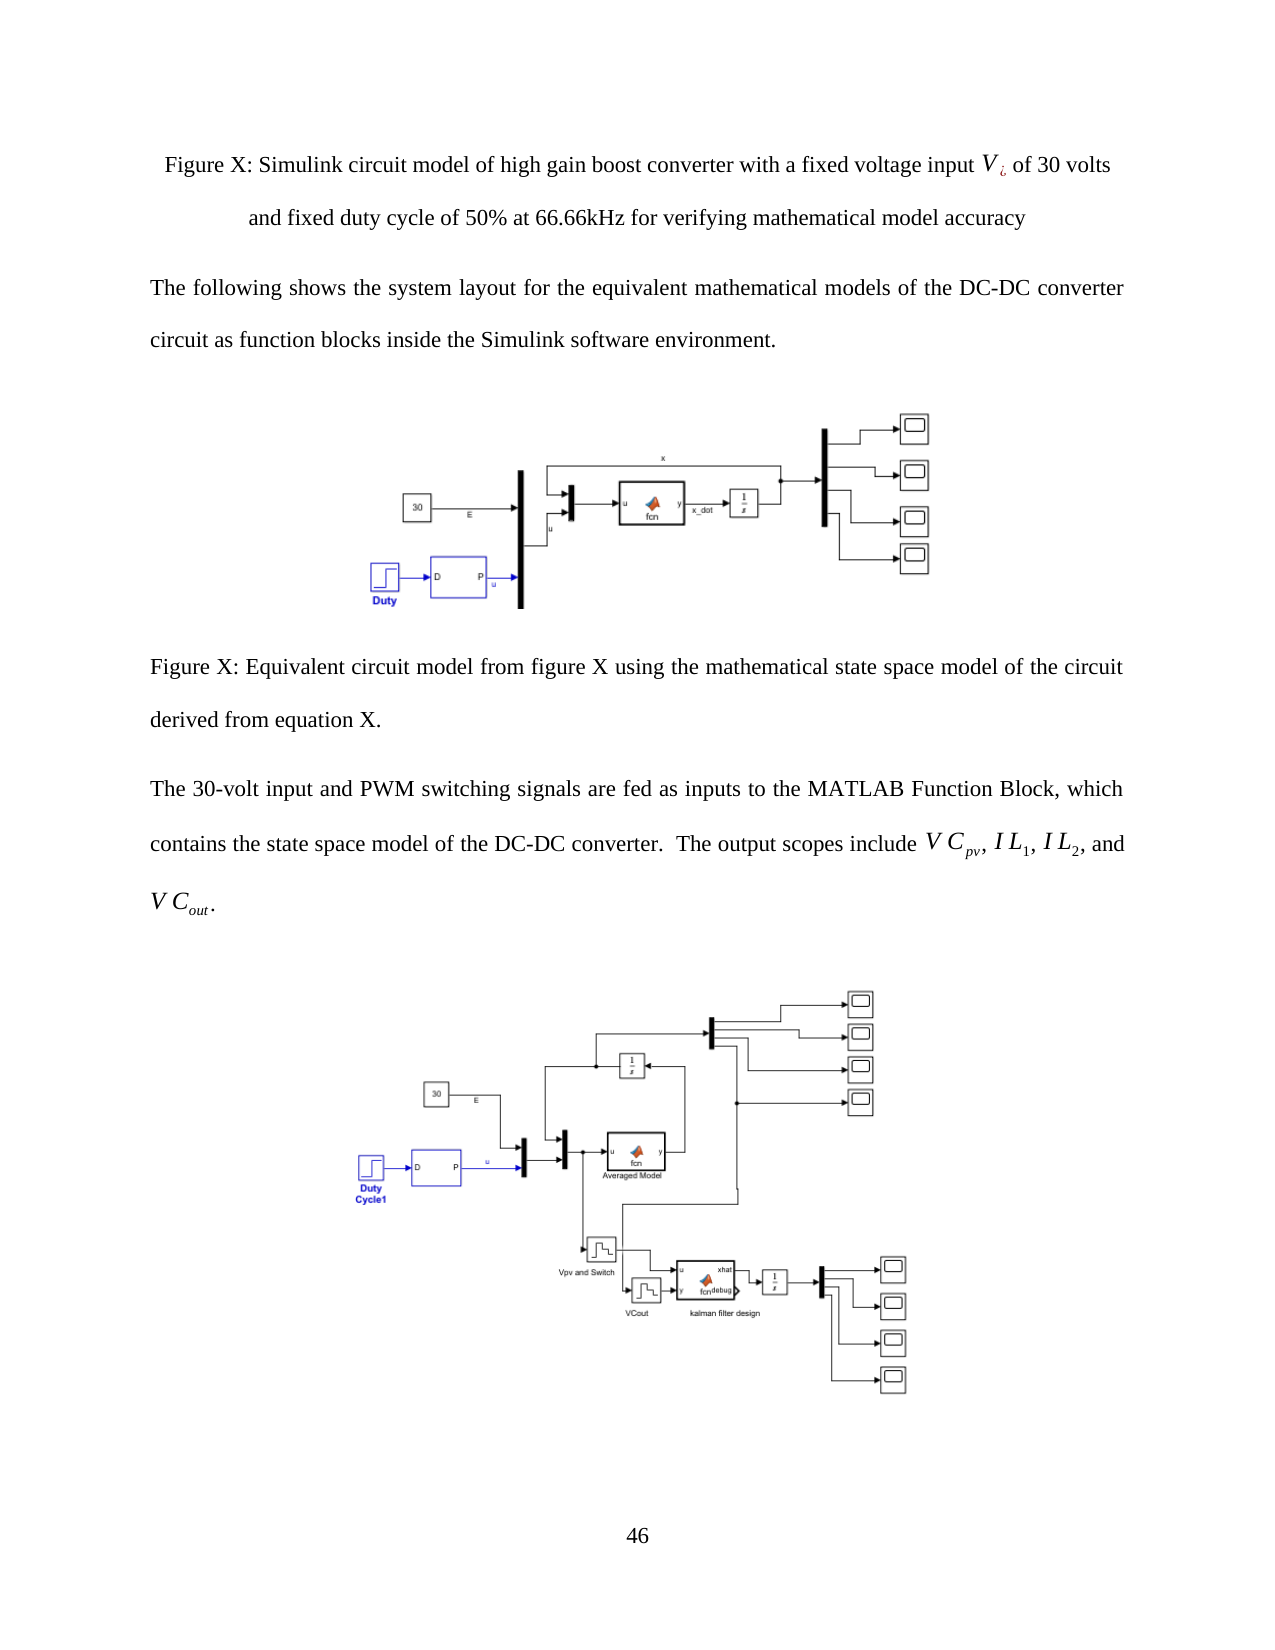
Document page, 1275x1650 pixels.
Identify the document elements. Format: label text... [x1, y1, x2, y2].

text Figure X: Simulink circuit model of high gain boost converter with a fixed voltage input of 30 volts and fixed duty cycle of 50% at 66.66kHz for verifying mathematical model accuracy [150, 150, 1125, 231]
text The 30-volt input and PWM switching signals are fed as inputs to the MATLAB Function Block, which contains the state space model of the DC-DC converter. The output scopes include , , , and . [150, 775, 1125, 919]
text The following shows the system layout for the equivalent mathematical models of the DC-DC converter circuit as function blocks inside the Simulink software environment. [150, 274, 1125, 353]
text Figure X: Equivalent circuit model from figure X using the mathematical state space model of the circuit derived from equation X. [150, 653, 1125, 732]
picture [344, 395, 931, 609]
picture [350, 961, 925, 1415]
